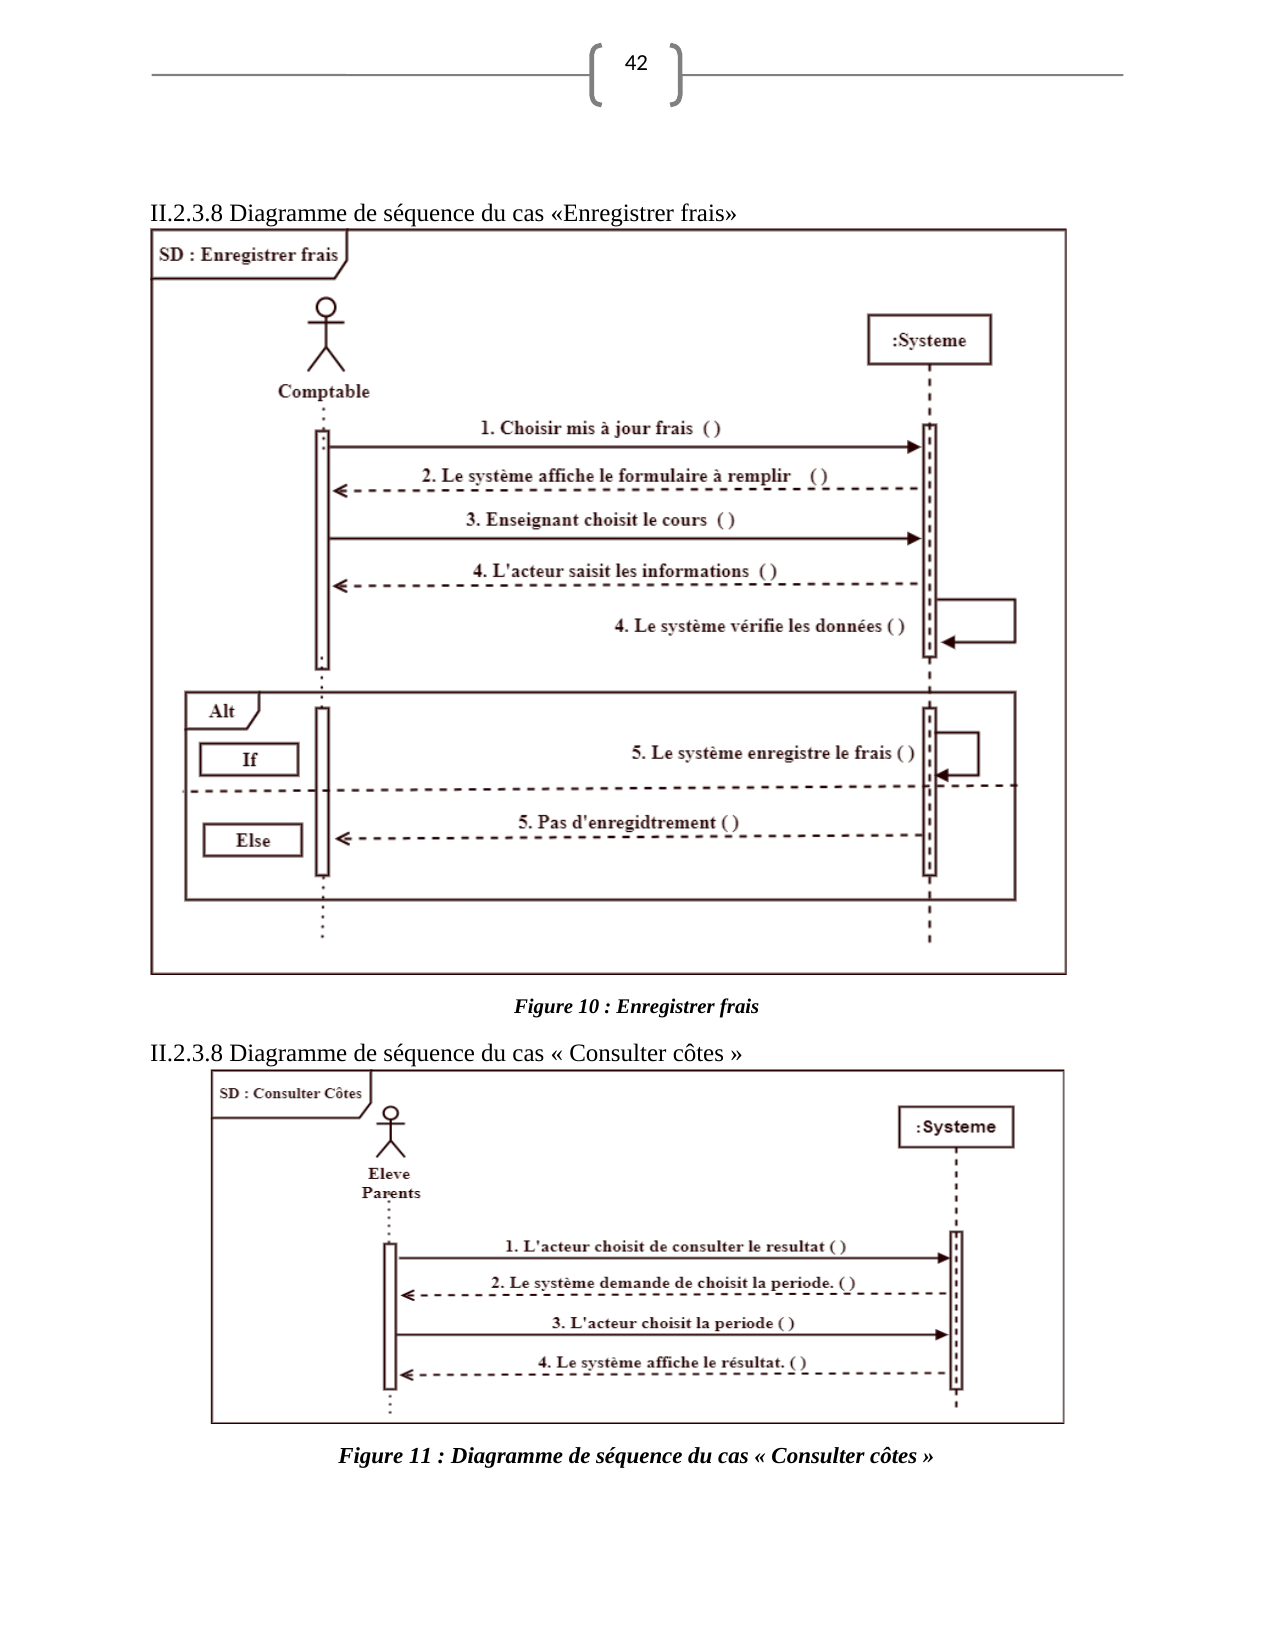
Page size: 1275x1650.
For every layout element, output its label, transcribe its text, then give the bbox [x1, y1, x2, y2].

picture [150, 228, 1067, 975]
subtitle II.2.3.8 Diagramme de séquence du cas «Enregistrer frais» [150, 198, 1125, 226]
text Figure 10 : Enregistrer frais [150, 993, 1125, 1018]
picture [210, 1069, 1065, 1424]
subtitle II.2.3.8 Diagramme de séquence du cas « Consulter côtes » [150, 1038, 1125, 1067]
text Figure 11 : Diagramme de séquence du cas « Consulter côtes » [150, 1442, 1125, 1468]
